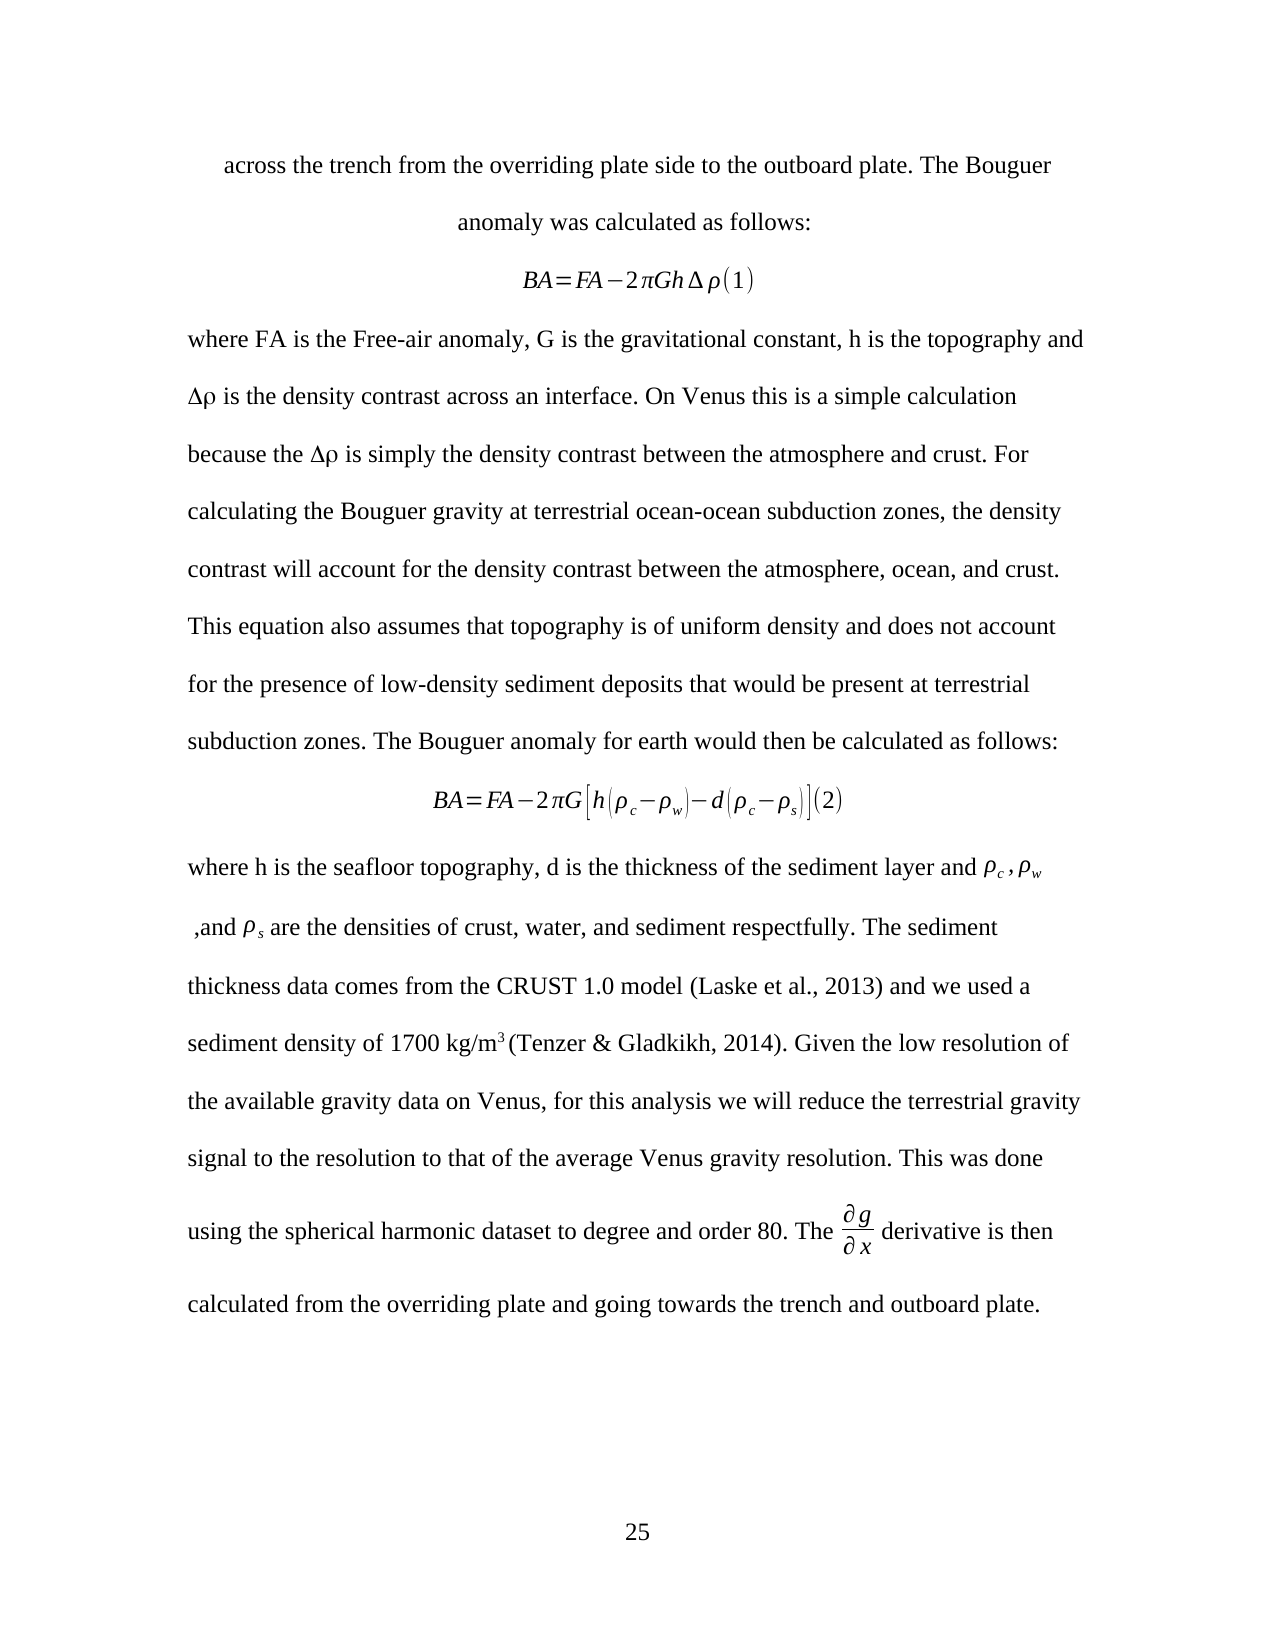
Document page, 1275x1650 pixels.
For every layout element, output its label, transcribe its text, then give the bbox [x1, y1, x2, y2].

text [187, 150, 1087, 295]
text where FA is the Free-air anomaly, G is the gravitational constant, h is the topography and is the density contrast across an interface. On Venus this is a simple calculation because the is simply the density contrast between the atmosphere and crust. For calculating the Bouguer gravity at terrestrial ocean-ocean subduction zones, the density contrast will account for the density contrast between the atmosphere, ocean, and crust. This equation also assumes that topography is of uniform density and does not account for the presence of low-density sediment deposits that would be present at terrestrial subduction zones. The Bouguer anomaly for earth would then be calculated as follows: [187, 324, 1087, 755]
text where h is the seafloor topography, d is the thickness of the sediment layer and ,and are the densities of crust, water, and sediment respectfully. The sediment thickness data comes from the CRUST 1.0 model and we used a sediment density of 1700 kg/m3 . Given the low resolution of the available gravity data on Venus, for this analysis we will reduce the terrestrial gravity signal to the resolution to that of the average Venus gravity resolution. This was done using the spherical harmonic dataset to degree and order 80. The derivative is then calculated from the overriding plate and going towards the trench and outboard plate. [187, 851, 1087, 1317]
